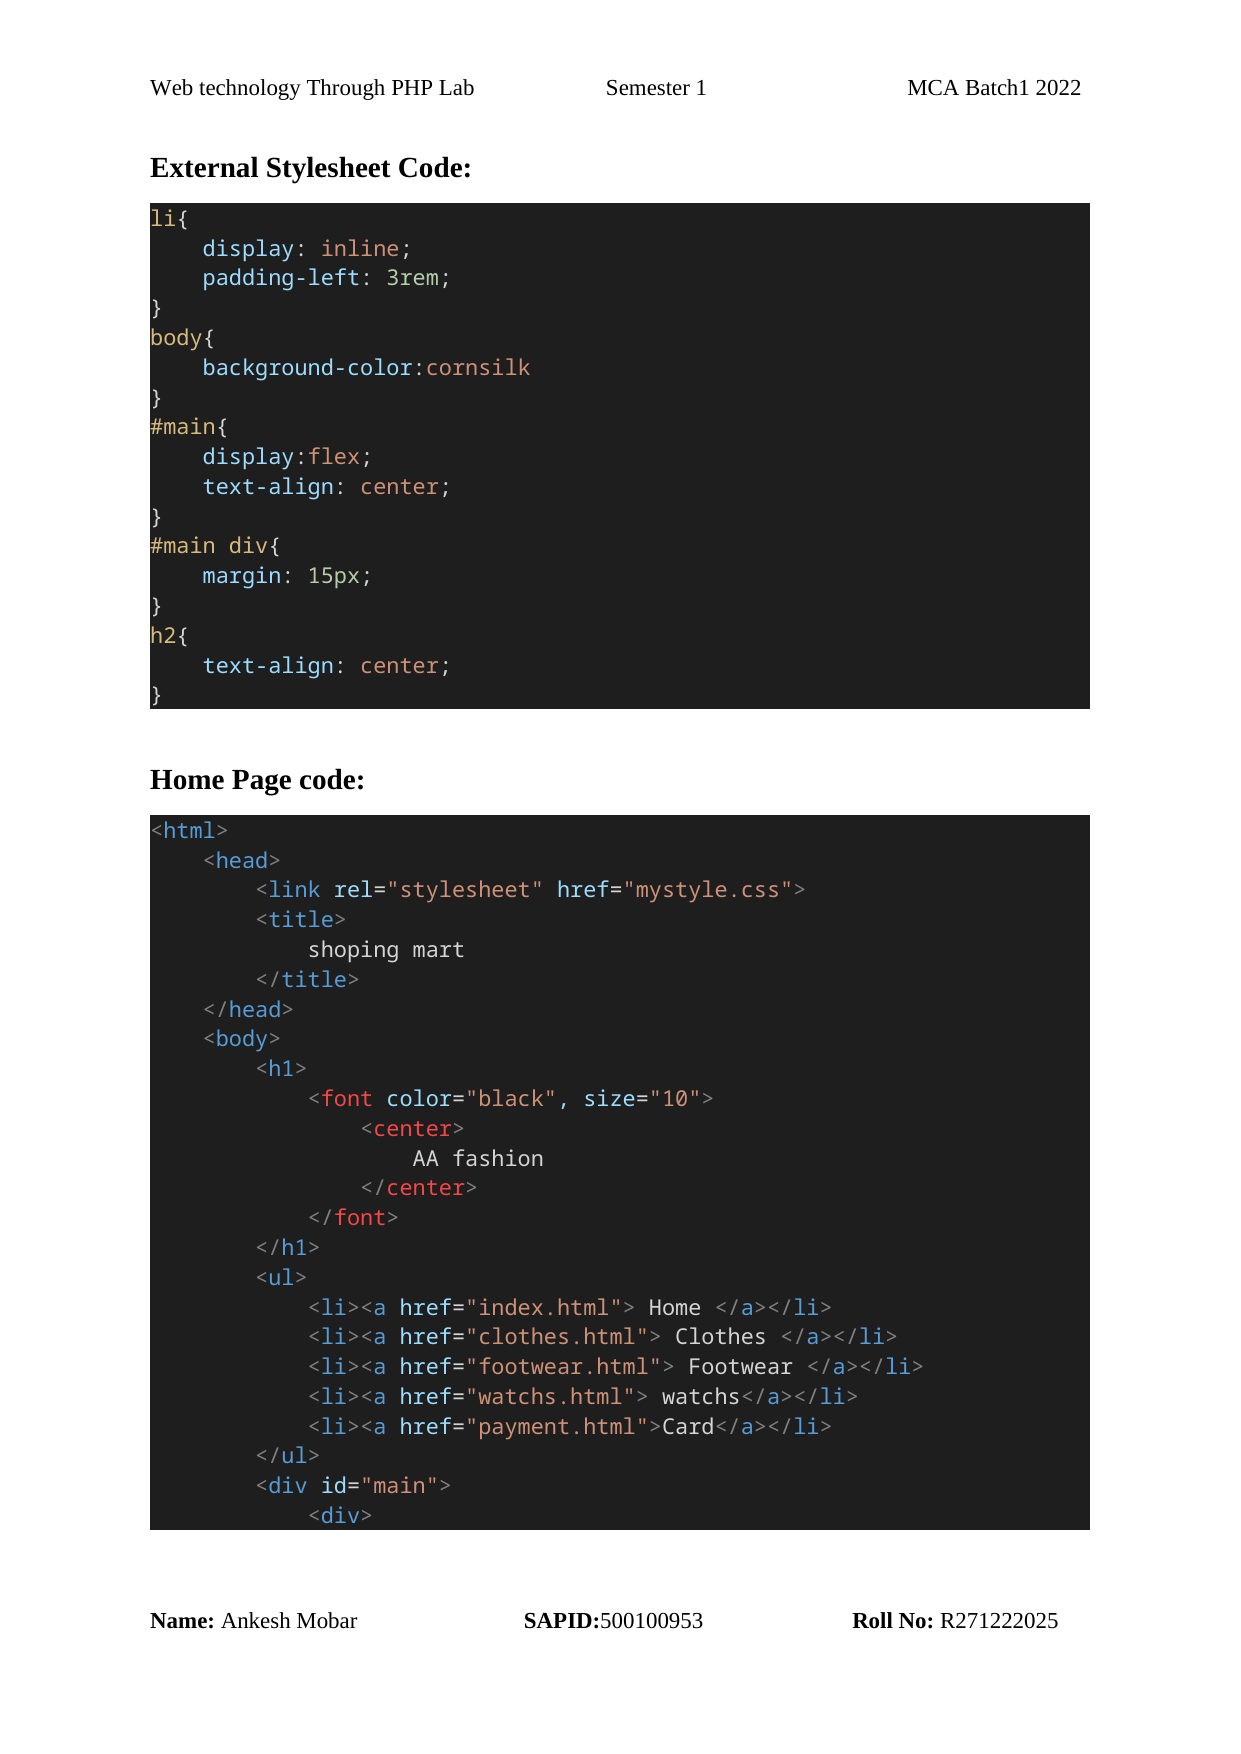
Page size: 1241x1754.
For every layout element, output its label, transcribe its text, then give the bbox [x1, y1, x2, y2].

text <head> [150, 845, 1090, 874]
text <h1> [150, 1053, 1090, 1083]
text li{ [150, 203, 1090, 233]
text } [150, 590, 1090, 620]
text #main{ [150, 411, 1090, 441]
text AA fashion [150, 1143, 1090, 1172]
text </h1> [150, 1232, 1090, 1262]
text <li><a href="payment.html">Card</a></li> [150, 1411, 1090, 1441]
text } [150, 382, 1090, 411]
text Home Page code: [150, 762, 1090, 796]
text <li><a href="index.html"> Home </a></li> [150, 1292, 1090, 1321]
text display: inline; [150, 233, 1090, 262]
text text-align: center; [150, 471, 1090, 501]
text h2{ [150, 620, 1090, 650]
text text-align: center; [150, 650, 1090, 679]
text <body> [150, 1023, 1090, 1053]
text </font> [150, 1202, 1090, 1232]
text padding-left: 3rem; [150, 262, 1090, 292]
text <li><a href="footwear.html"> Footwear </a></li> [150, 1351, 1090, 1381]
text </center> [150, 1172, 1090, 1202]
text } [150, 501, 1090, 531]
text <div> [150, 1500, 1090, 1530]
text </title> [150, 964, 1090, 994]
text <font color="black", size="10"> [150, 1083, 1090, 1113]
text <center> [150, 1113, 1090, 1143]
text display:flex; [150, 441, 1090, 471]
text #main div{ [150, 531, 1090, 560]
text </ul> [150, 1441, 1090, 1470]
text background-color:cornsilk [150, 352, 1090, 382]
text <html> [150, 815, 1090, 845]
text <div id="main"> [150, 1470, 1090, 1500]
text margin: 15px; [150, 560, 1090, 590]
text body{ [150, 322, 1090, 352]
text <ul> [150, 1262, 1090, 1292]
text <link rel="stylesheet" href="mystyle.css"> [150, 874, 1090, 904]
text <li><a href="clothes.html"> Clothes </a></li> [150, 1321, 1090, 1351]
text <title> [150, 904, 1090, 934]
text } [150, 679, 1090, 709]
text shoping mart [150, 934, 1090, 964]
text } [150, 292, 1090, 322]
text </head> [150, 994, 1090, 1023]
text <li><a href="watchs.html"> watchs</a></li> [150, 1381, 1090, 1411]
text External Stylesheet Code: [150, 150, 1090, 183]
